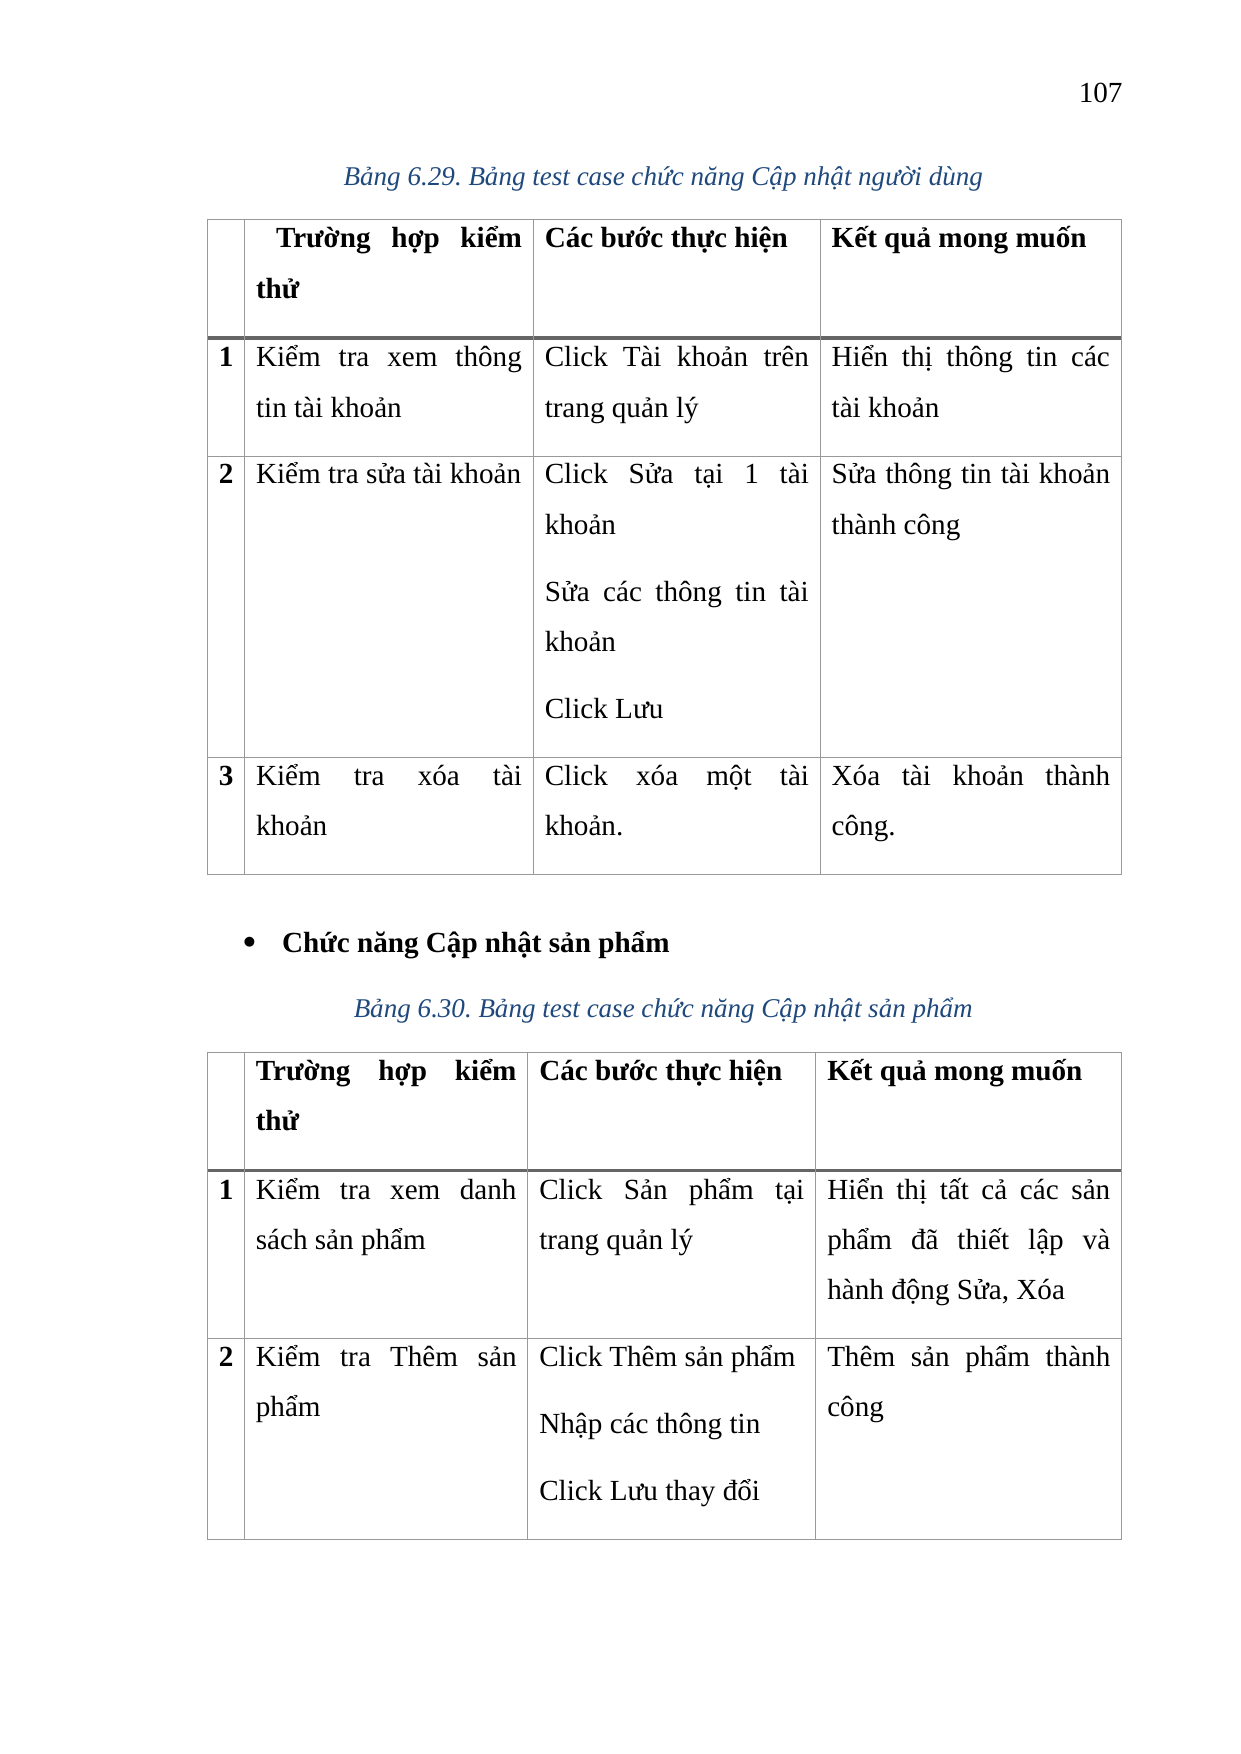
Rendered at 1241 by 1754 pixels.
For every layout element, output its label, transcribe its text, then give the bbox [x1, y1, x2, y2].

text Bảng .. Bảng test case chức năng Cập nhật người dùng [207, 160, 1122, 191]
table_cell Thêm sản phẩm thành công [816, 1339, 1121, 1539]
table_cell Kiểm tra sửa tài khoản [245, 457, 533, 757]
table_cell Click Tài khoản trên trang quản lý [534, 340, 820, 456]
table_cell 2 [208, 457, 244, 757]
table_cell 1 [208, 340, 244, 456]
table_cell 2 [208, 1339, 244, 1539]
table_header Trường hợp kiểm thử [245, 1053, 527, 1169]
table_cell Kiểm tra xóa tài khoản [245, 758, 533, 874]
table_cell Click Thêm sản phẩm Nhập các thông tin Click Lưu thay đổi [528, 1339, 815, 1539]
text Bảng .. Bảng test case chức năng Cập nhật sản phẩm [207, 992, 1122, 1024]
list Chức năng Cập nhật sản phẩm [244, 925, 1122, 959]
table_cell Kiểm tra xem danh sách sản phẩm [245, 1172, 527, 1338]
table_header Các bước thực hiện [528, 1053, 815, 1169]
table_cell Xóa tài khoản thành công. [821, 758, 1121, 874]
table_header [208, 1053, 244, 1169]
table_cell Kiểm tra xem thông tin tài khoản [245, 340, 533, 456]
table_header [208, 220, 244, 336]
table_header Kết quả mong muốn [821, 220, 1121, 336]
table_header Các bước thực hiện [534, 220, 820, 336]
table_cell Sửa thông tin tài khoản thành công [821, 457, 1121, 757]
table_cell Click xóa một tài khoản. [534, 758, 820, 874]
table_cell Kiểm tra Thêm sản phẩm [245, 1339, 527, 1539]
table_cell Hiển thị tất cả các sản phẩm đã thiết lập và hành động Sửa, Xóa [816, 1172, 1121, 1338]
table_cell 3 [208, 758, 244, 874]
table_header Trường hợp kiểm thử [245, 220, 533, 336]
table_cell Click Sửa tại 1 tài khoản Sửa các thông tin tài khoản Click Lưu [534, 457, 820, 757]
table_header Kết quả mong muốn [816, 1053, 1121, 1169]
table_cell Hiển thị thông tin các tài khoản [821, 340, 1121, 456]
table_cell Click Sản phẩm tại trang quản lý [528, 1172, 815, 1338]
table_cell 1 [208, 1172, 244, 1338]
